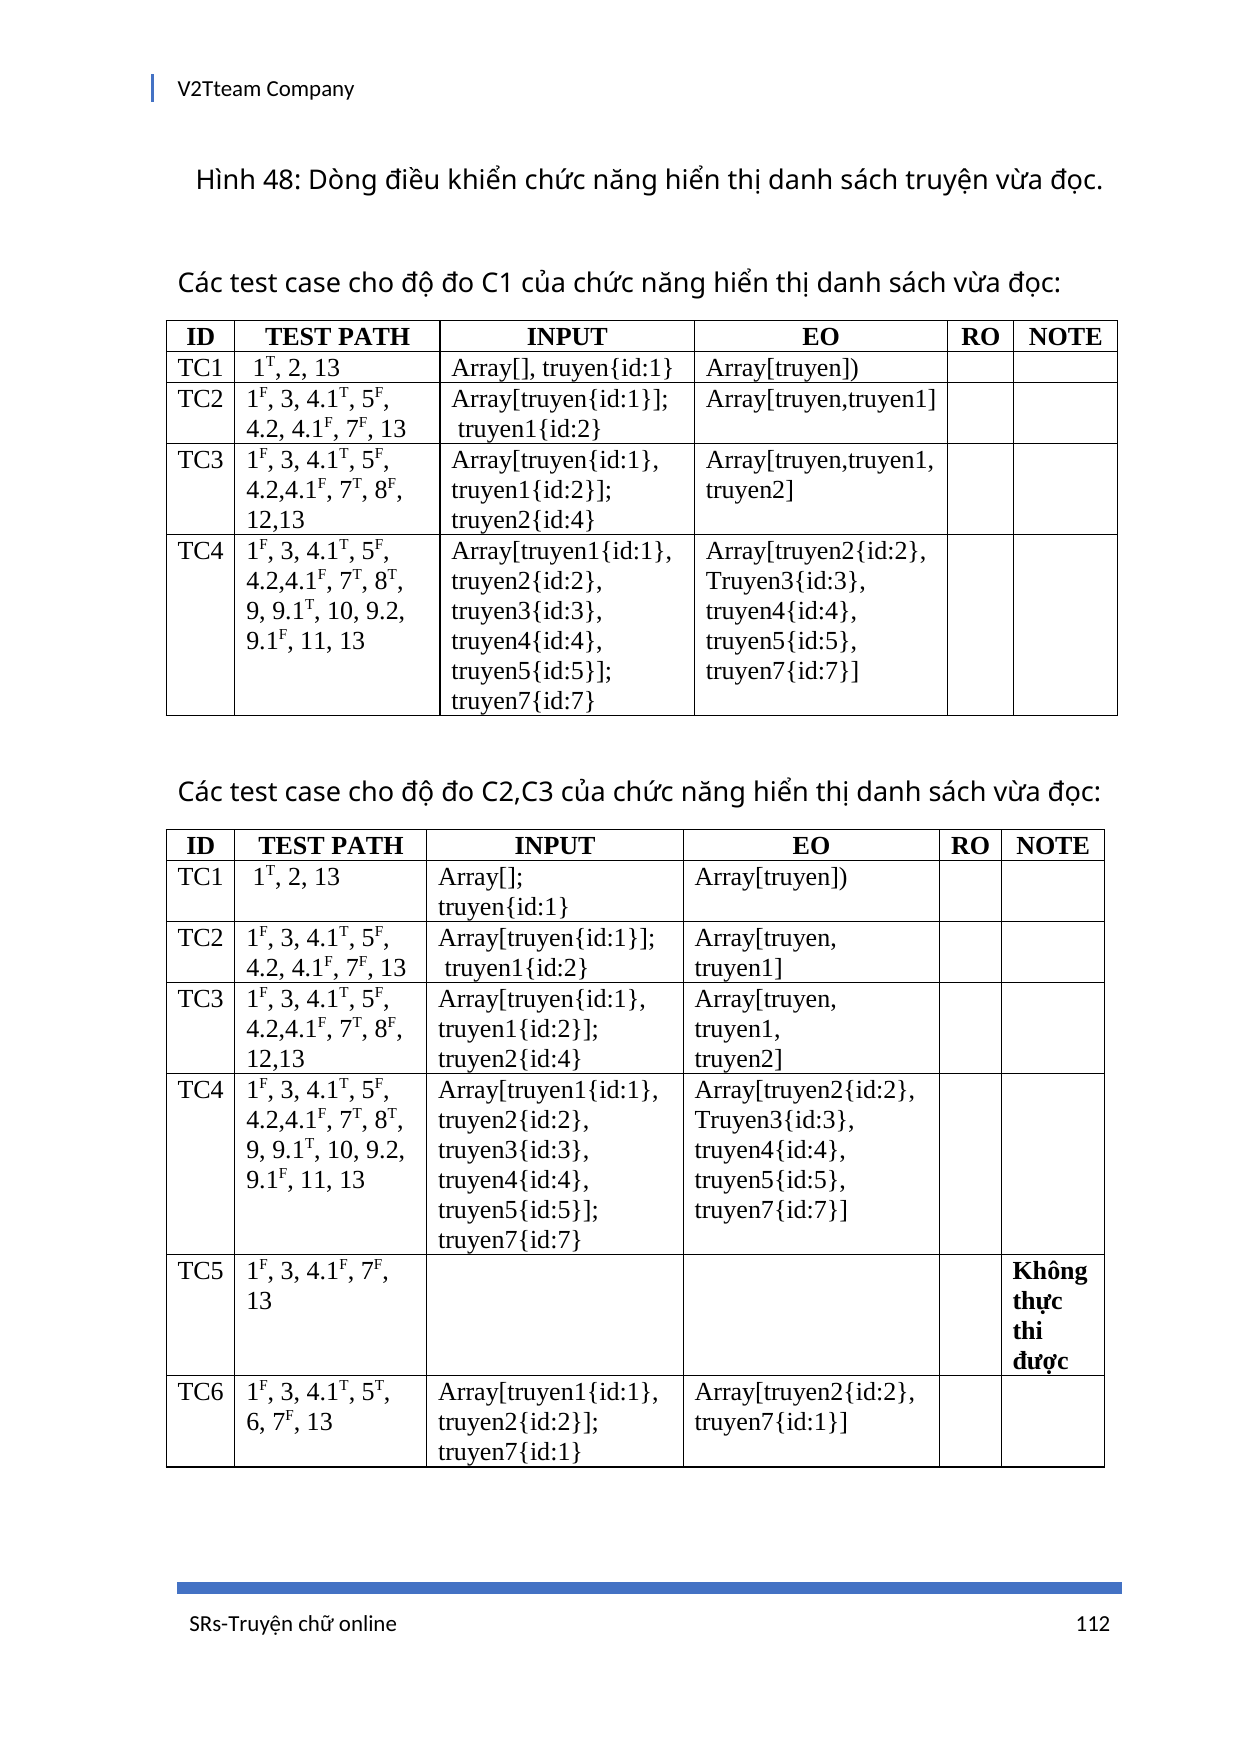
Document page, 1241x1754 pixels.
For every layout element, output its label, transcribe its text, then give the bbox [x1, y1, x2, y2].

table_cell Không thực thi được [1002, 1255, 1104, 1375]
table_cell TC2 [167, 922, 234, 982]
text Các test case cho độ đo C2,C3 của chức năng hiển thị danh sách vừa đọc: [177, 773, 1122, 809]
table_cell [940, 1255, 1001, 1375]
table_header RO [948, 321, 1013, 351]
table_cell 1T, 2, 13 [235, 861, 426, 921]
table_cell [1002, 861, 1104, 921]
table_cell [1002, 922, 1104, 982]
table_cell 1F, 3, 4.1F, 7F, 13 [235, 1255, 426, 1375]
table_cell TC4 [167, 535, 234, 715]
table_header ID [167, 321, 234, 351]
table_cell [427, 1255, 683, 1375]
table_cell Array[truyen{id:1}, truyen1{id:2}]; truyen2{id:4} [427, 983, 683, 1073]
table_header INPUT [441, 321, 694, 351]
table_cell [1014, 535, 1117, 715]
table_cell Array[truyen]) [684, 861, 939, 921]
table_cell 1F, 3, 4.1T, 5F, 4.2,4.1F, 7T, 8F, 12,13 [235, 983, 426, 1073]
table_header NOTE [1002, 830, 1104, 860]
table_cell Array[truyen,truyen1] [695, 383, 947, 443]
table_cell [1002, 1376, 1104, 1466]
table_cell Array[truyen1{id:1}, truyen2{id:2}]; truyen7{id:1} [427, 1376, 683, 1466]
table_cell 1F, 3, 4.1T, 5F, 4.2,4.1F, 7T, 8F, 12,13 [235, 444, 439, 534]
table_cell Array[truyen1{id:1}, truyen2{id:2}, truyen3{id:3}, truyen4{id:4}, truyen5{id:5}]; truyen7{id:7} [441, 535, 694, 715]
table_header ID [167, 830, 234, 860]
table_cell Array[truyen, truyen1, truyen2] [684, 983, 939, 1073]
table_header EO [684, 830, 939, 860]
table_cell 1F, 3, 4.1T, 5T, 6, 7F, 13 [235, 1376, 426, 1466]
table_cell [940, 1376, 1001, 1466]
table_header TEST PATH [235, 830, 426, 860]
table_cell TC3 [167, 444, 234, 534]
table_cell Array[truyen{id:1}]; truyen1{id:2} [441, 383, 694, 443]
table_cell 1F, 3, 4.1T, 5F, 4.2,4.1F, 7T, 8T, 9, 9.1T, 10, 9.2, 9.1F, 11, 13 [235, 535, 439, 715]
table_cell 1F, 3, 4.1T, 5F, 4.2,4.1F, 7T, 8T, 9, 9.1T, 10, 9.2, 9.1F, 11, 13 [235, 1074, 426, 1254]
table_cell 1F, 3, 4.1T, 5F, 4.2, 4.1F, 7F, 13 [235, 922, 426, 982]
table_cell [940, 1074, 1001, 1254]
table_cell [1002, 1074, 1104, 1254]
table_cell Array[]; truyen{id:1} [427, 861, 683, 921]
table_cell Array[truyen1{id:1}, truyen2{id:2}, truyen3{id:3}, truyen4{id:4}, truyen5{id:5}]; truyen7{id:7} [427, 1074, 683, 1254]
table_cell TC5 [167, 1255, 234, 1375]
table_cell [948, 383, 1013, 443]
table_cell TC1 [167, 352, 234, 382]
table_cell [1002, 983, 1104, 1073]
table_cell 1T, 2, 13 [235, 352, 439, 382]
table_cell [1014, 444, 1117, 534]
table_cell TC4 [167, 1074, 234, 1254]
table_header NOTE [1014, 321, 1117, 351]
table_cell TC2 [167, 383, 234, 443]
table_header EO [695, 321, 947, 351]
table_cell TC6 [167, 1376, 234, 1466]
table_cell [1014, 352, 1117, 382]
table_cell 1F, 3, 4.1T, 5F, 4.2, 4.1F, 7F, 13 [235, 383, 439, 443]
table_cell [940, 861, 1001, 921]
table_cell [948, 444, 1013, 534]
table_cell Array[truyen{id:1}, truyen1{id:2}]; truyen2{id:4} [441, 444, 694, 534]
table_cell TC3 [167, 983, 234, 1073]
table_cell Array[truyen2{id:2}, Truyen3{id:3}, truyen4{id:4}, truyen5{id:5}, truyen7{id:7}] [695, 535, 947, 715]
table_cell [940, 983, 1001, 1073]
table_cell [684, 1255, 939, 1375]
table_cell TC1 [167, 861, 234, 921]
text Các test case cho độ đo C1 của chức năng hiển thị danh sách vừa đọc: [177, 263, 1122, 300]
table_cell [948, 352, 1013, 382]
table_header RO [940, 830, 1001, 860]
table_cell Array[truyen2{id:2}, truyen7{id:1}] [684, 1376, 939, 1466]
table_cell Array[], truyen{id:1} [441, 352, 694, 382]
table_cell [948, 535, 1013, 715]
table_header TEST PATH [235, 321, 439, 351]
table_cell Array[truyen{id:1}]; truyen1{id:2} [427, 922, 683, 982]
table_cell [940, 922, 1001, 982]
table_header INPUT [427, 830, 683, 860]
table_cell Array[truyen, truyen1] [684, 922, 939, 982]
text Hình 48: Dòng điều khiển chức năng hiển thị danh sách truyện vừa đọc. [177, 160, 1122, 197]
table_cell Array[truyen]) [695, 352, 947, 382]
table_cell Array[truyen,truyen1, truyen2] [695, 444, 947, 534]
table_cell [1014, 383, 1117, 443]
table_cell Array[truyen2{id:2}, Truyen3{id:3}, truyen4{id:4}, truyen5{id:5}, truyen7{id:7}] [684, 1074, 939, 1254]
